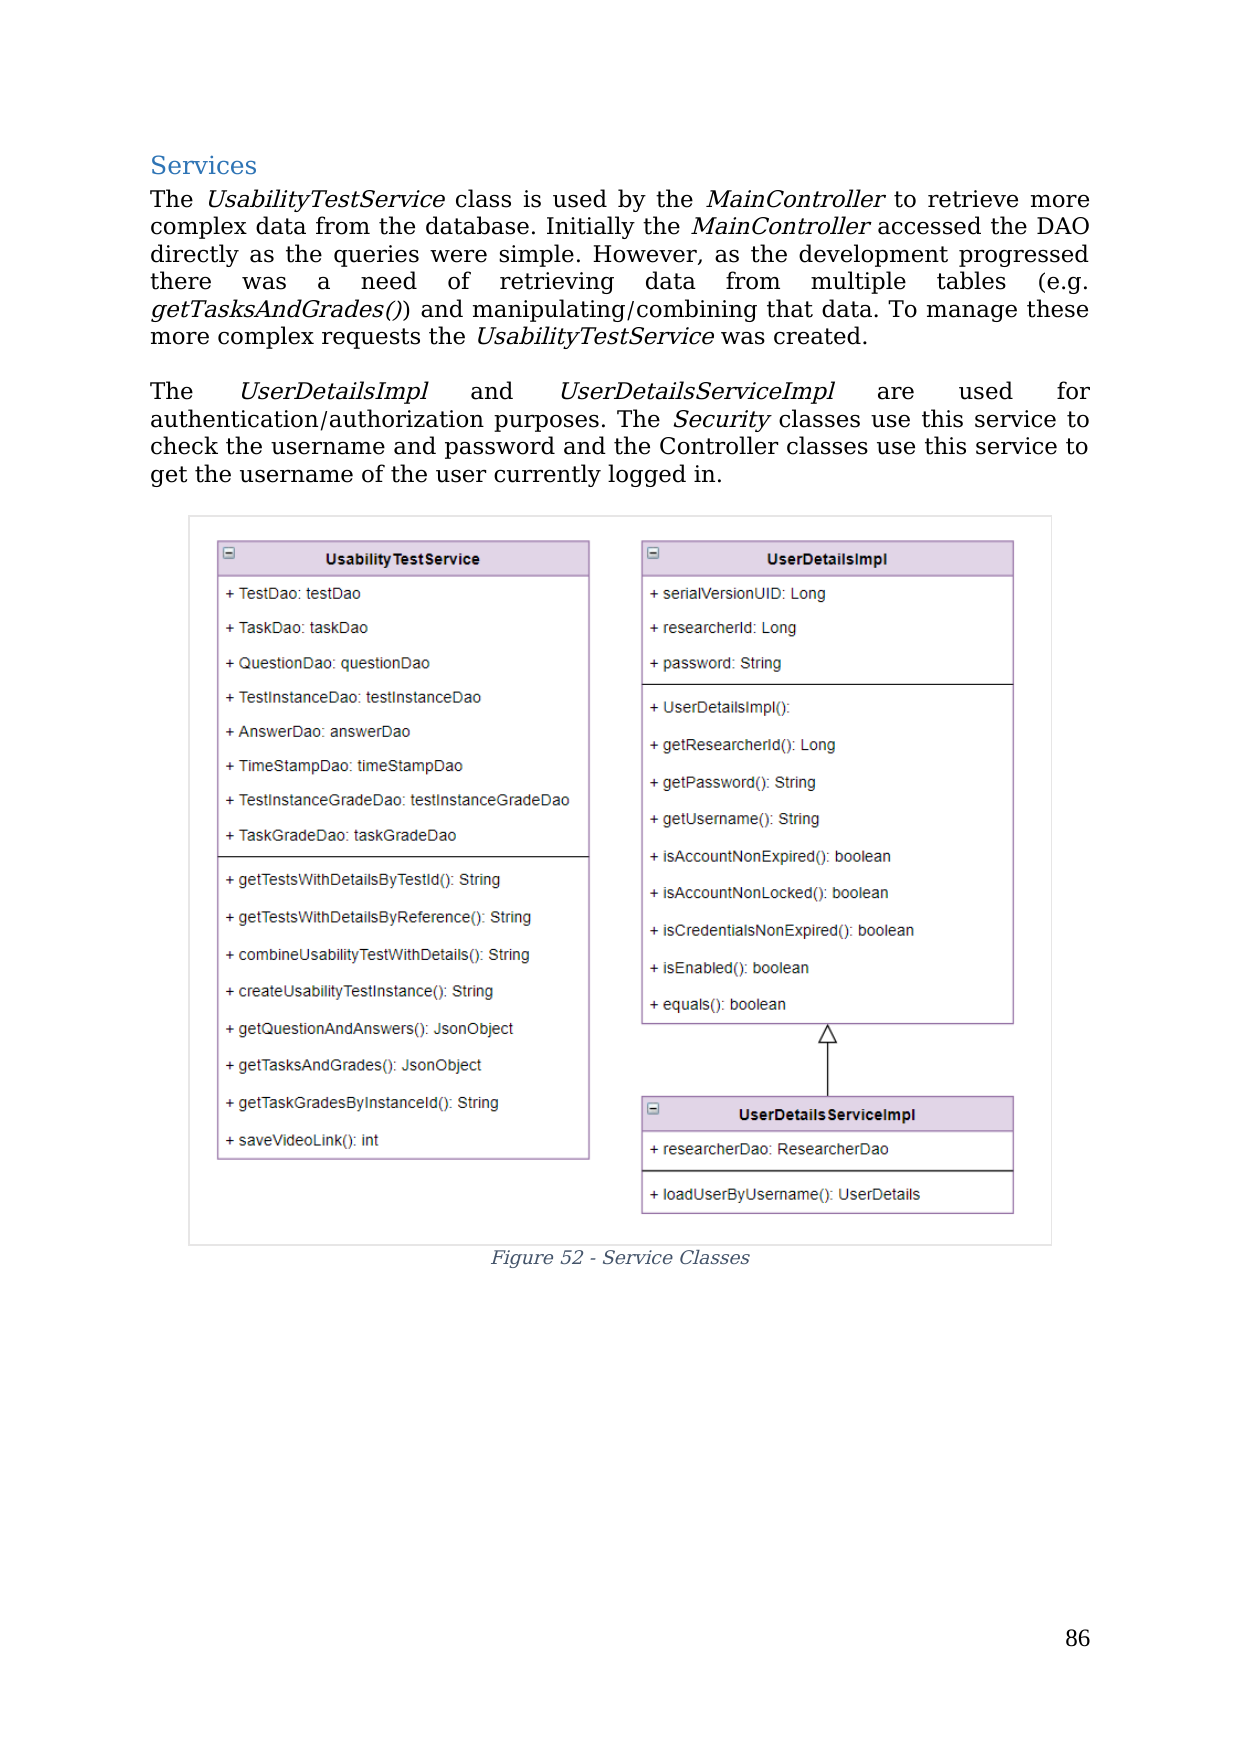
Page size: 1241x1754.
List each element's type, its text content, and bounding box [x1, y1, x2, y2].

picture [190, 517, 1051, 1244]
subtitle Services [150, 150, 1090, 180]
text The UserDetailsImpl and UserDetailsServiceImpl are used for authentication/authorization purposes. The Security classes use this service to check the username and password and the Controller classes use this service to get the username of the user currently logged in. [150, 377, 1090, 487]
text The UsabilityTestService class is used by the MainController to retrieve more complex data from the database. Initially the MainController accessed the DAO directly as the queries were simple. However, as the development progressed there was a need of retrieving data from multiple tables (e.g. getTasksAndGrades()) and manipulating/combining that data. To manage these more complex requests the UsabilityTestService was created. [150, 184, 1090, 349]
text Figure 52 - Service Classes [150, 1246, 1090, 1268]
